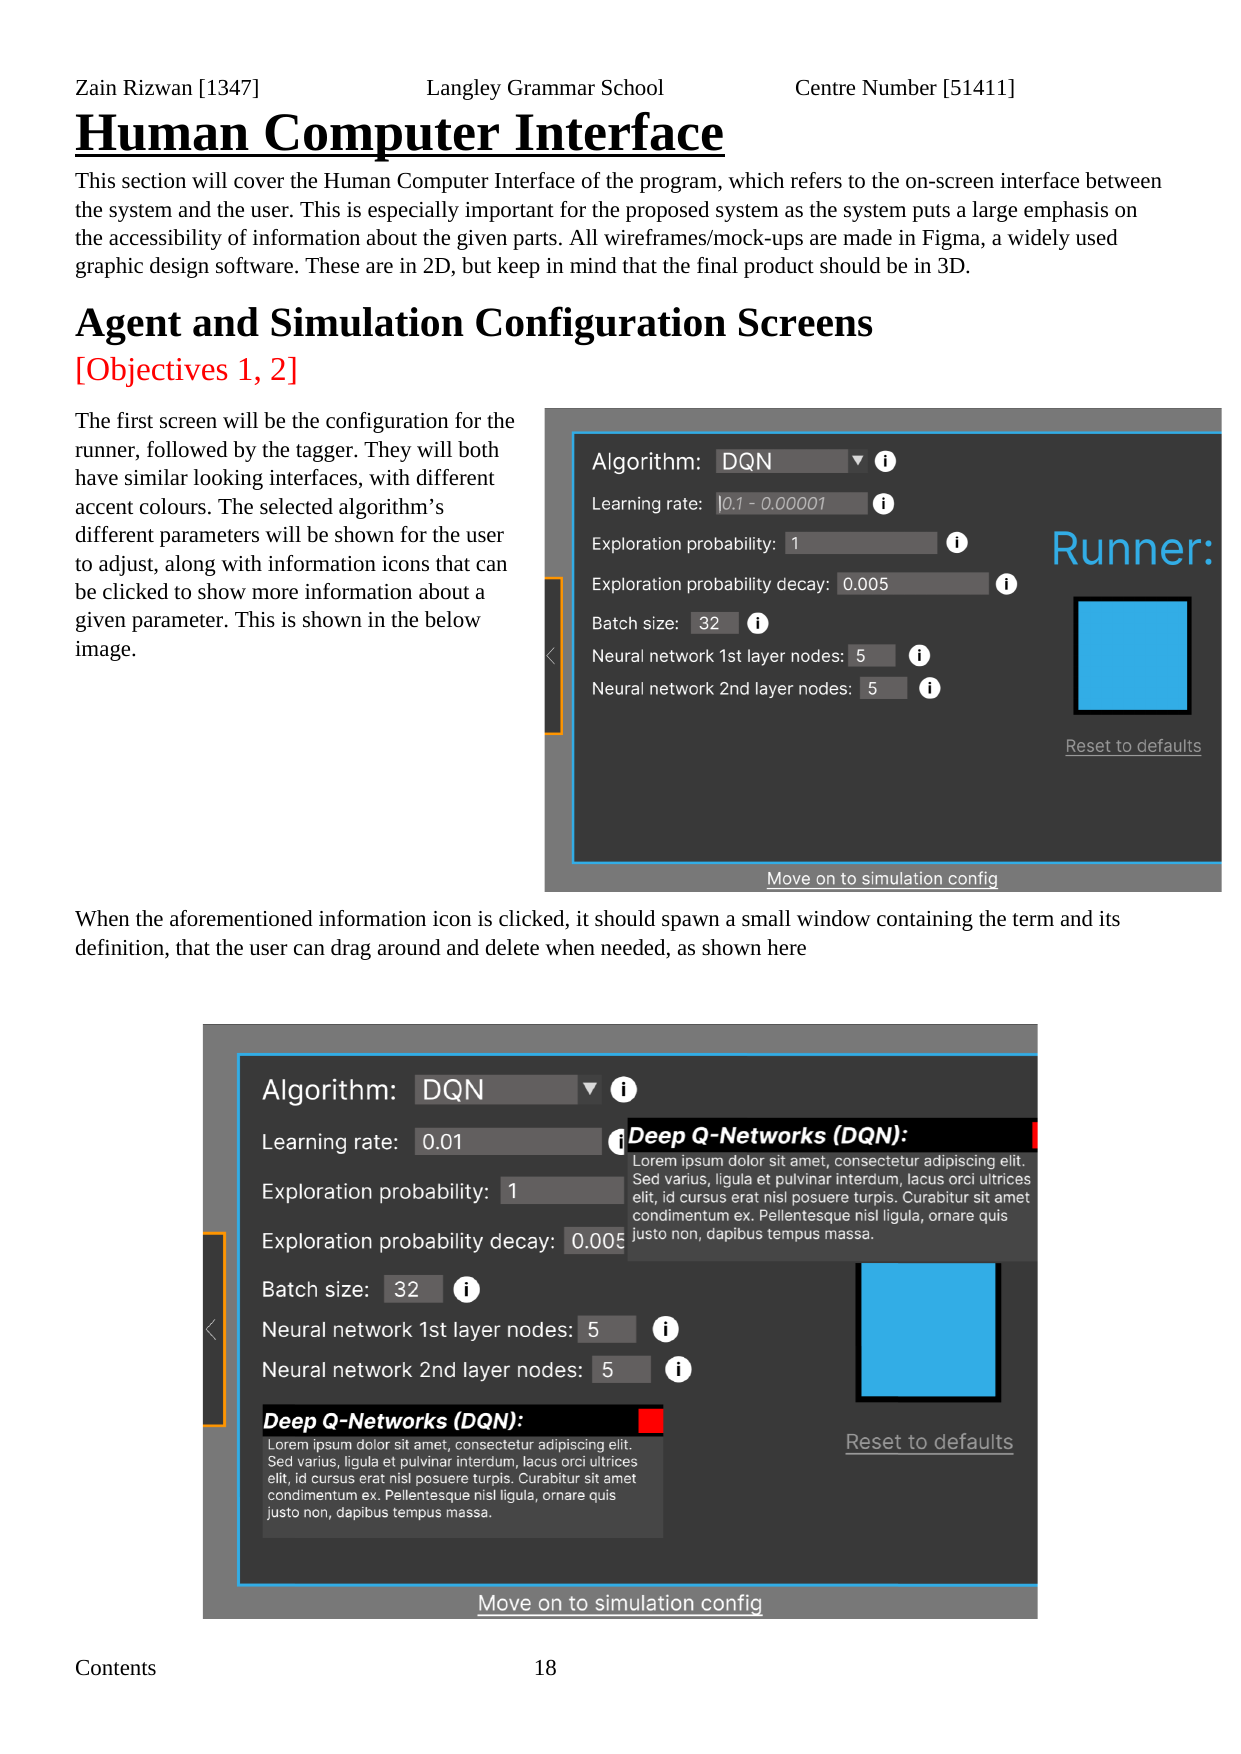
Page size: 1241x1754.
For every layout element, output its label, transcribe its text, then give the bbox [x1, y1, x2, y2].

text When the aforementioned information icon is clicked, it should spawn a small window containing the term and its definition, that the user can drag around and delete when needed, as shown here [75, 906, 1165, 960]
picture [544, 408, 1222, 892]
text This section will cover the Human Computer Interface of the program, which refers to the on-screen interface between the system and the user. This is especially important for the proposed system as the system puts a large emphasis on the accessibility of information about the given parts. All wireframes/mock-ups are made in Figma, a widely used graphic design software. These are in 2D, but keep in mind that the final product should be in 3D. [75, 167, 1165, 279]
text [Objectives 1, 2] [75, 349, 1165, 388]
subtitle Agent and Simulation Configuration Screens [75, 298, 1165, 346]
text The first screen will be the configuration for the runner, followed by the tagger. They will both have similar looking interfaces, with different accent colours. The selected algorithm’s different parameters will be shown for the user to adjust, along with information icons that can be clicked to show more information about a given parameter. This is shown in the below image. [75, 407, 1165, 661]
subtitle Human Computer Interface [75, 100, 1165, 162]
picture [202, 1024, 1038, 1619]
